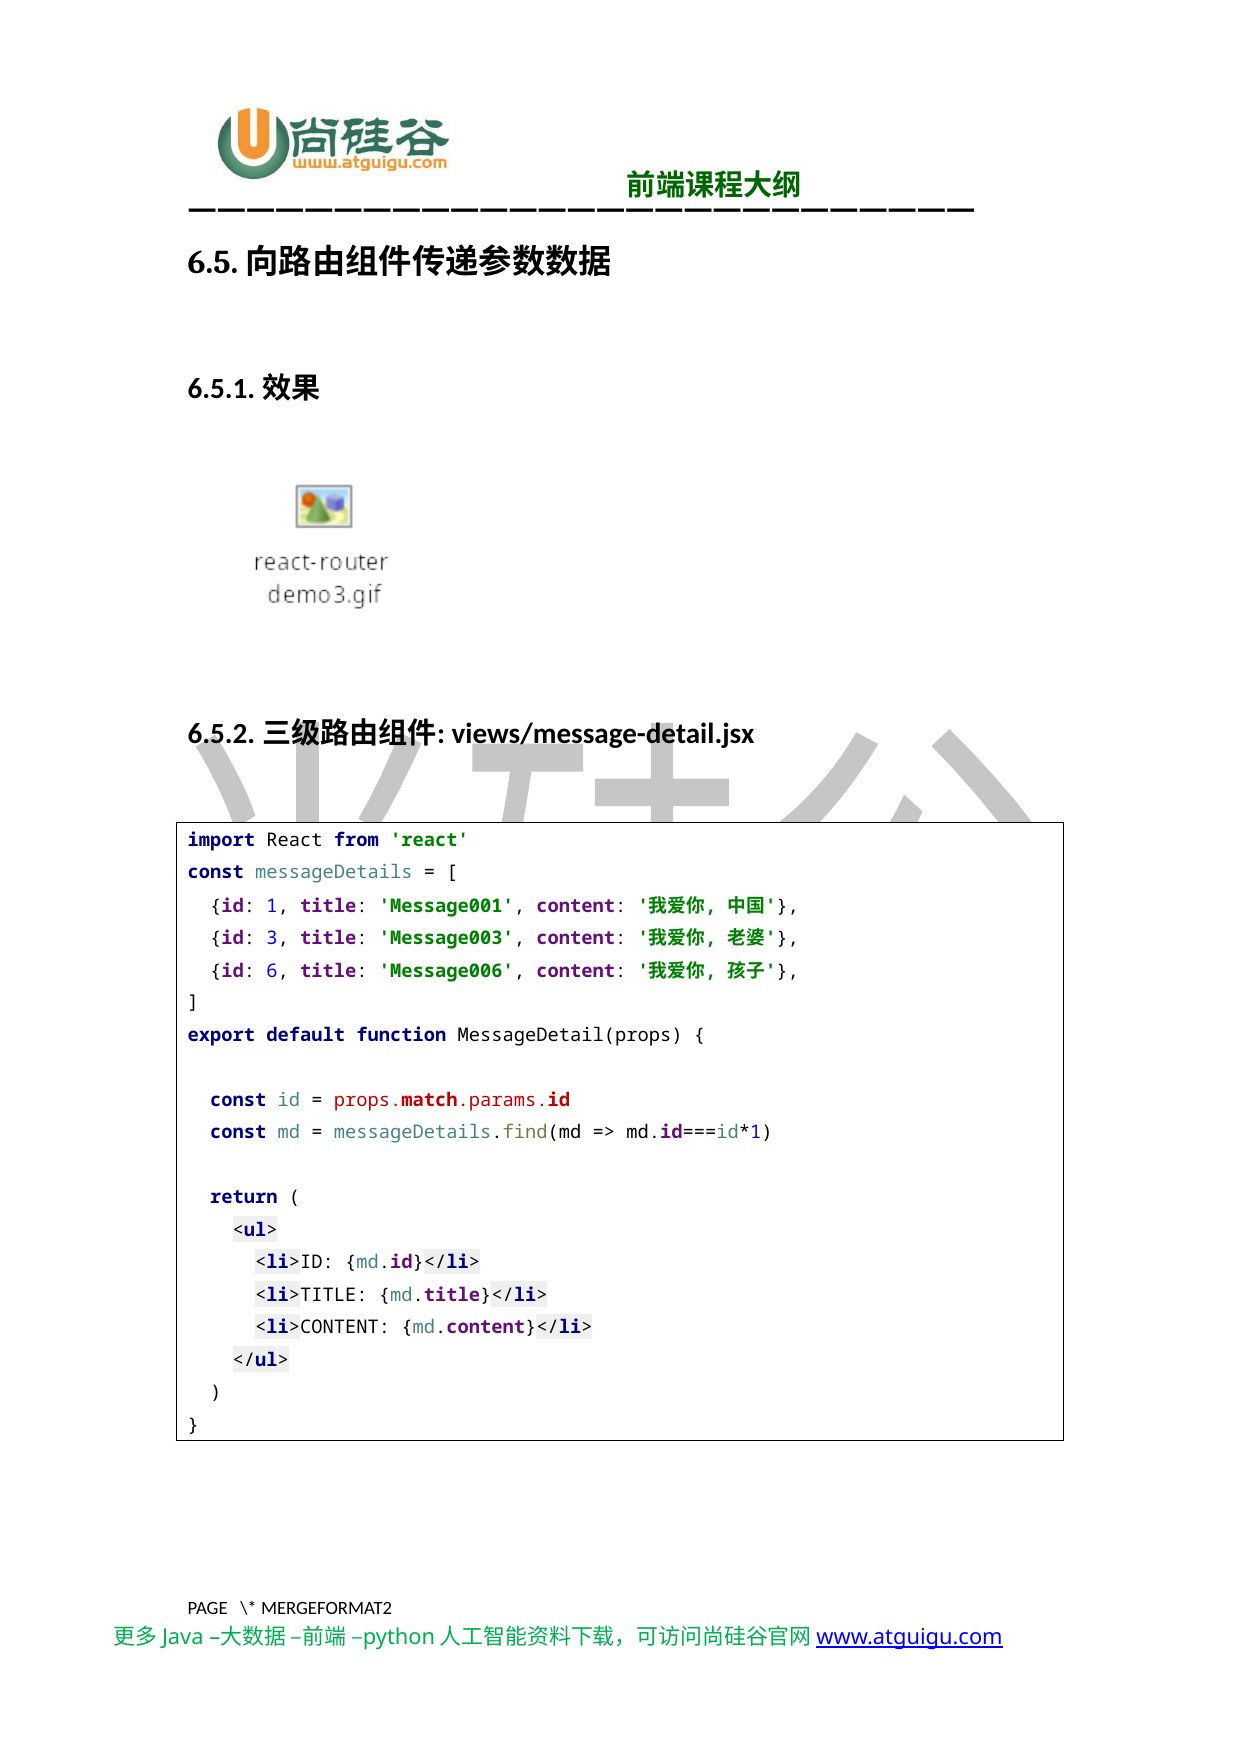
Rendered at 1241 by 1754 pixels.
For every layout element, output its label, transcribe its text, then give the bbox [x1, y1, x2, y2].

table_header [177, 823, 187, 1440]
subtitle 6.5. 向路由组件传递参数数据 [187, 227, 1053, 292]
picture [187, 88, 479, 195]
subtitle 6.5.1. 效果 [187, 354, 1053, 419]
subtitle 6.5.2. 三级路由组件: views/message-detail.jsx [187, 699, 1053, 764]
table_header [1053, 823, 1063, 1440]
